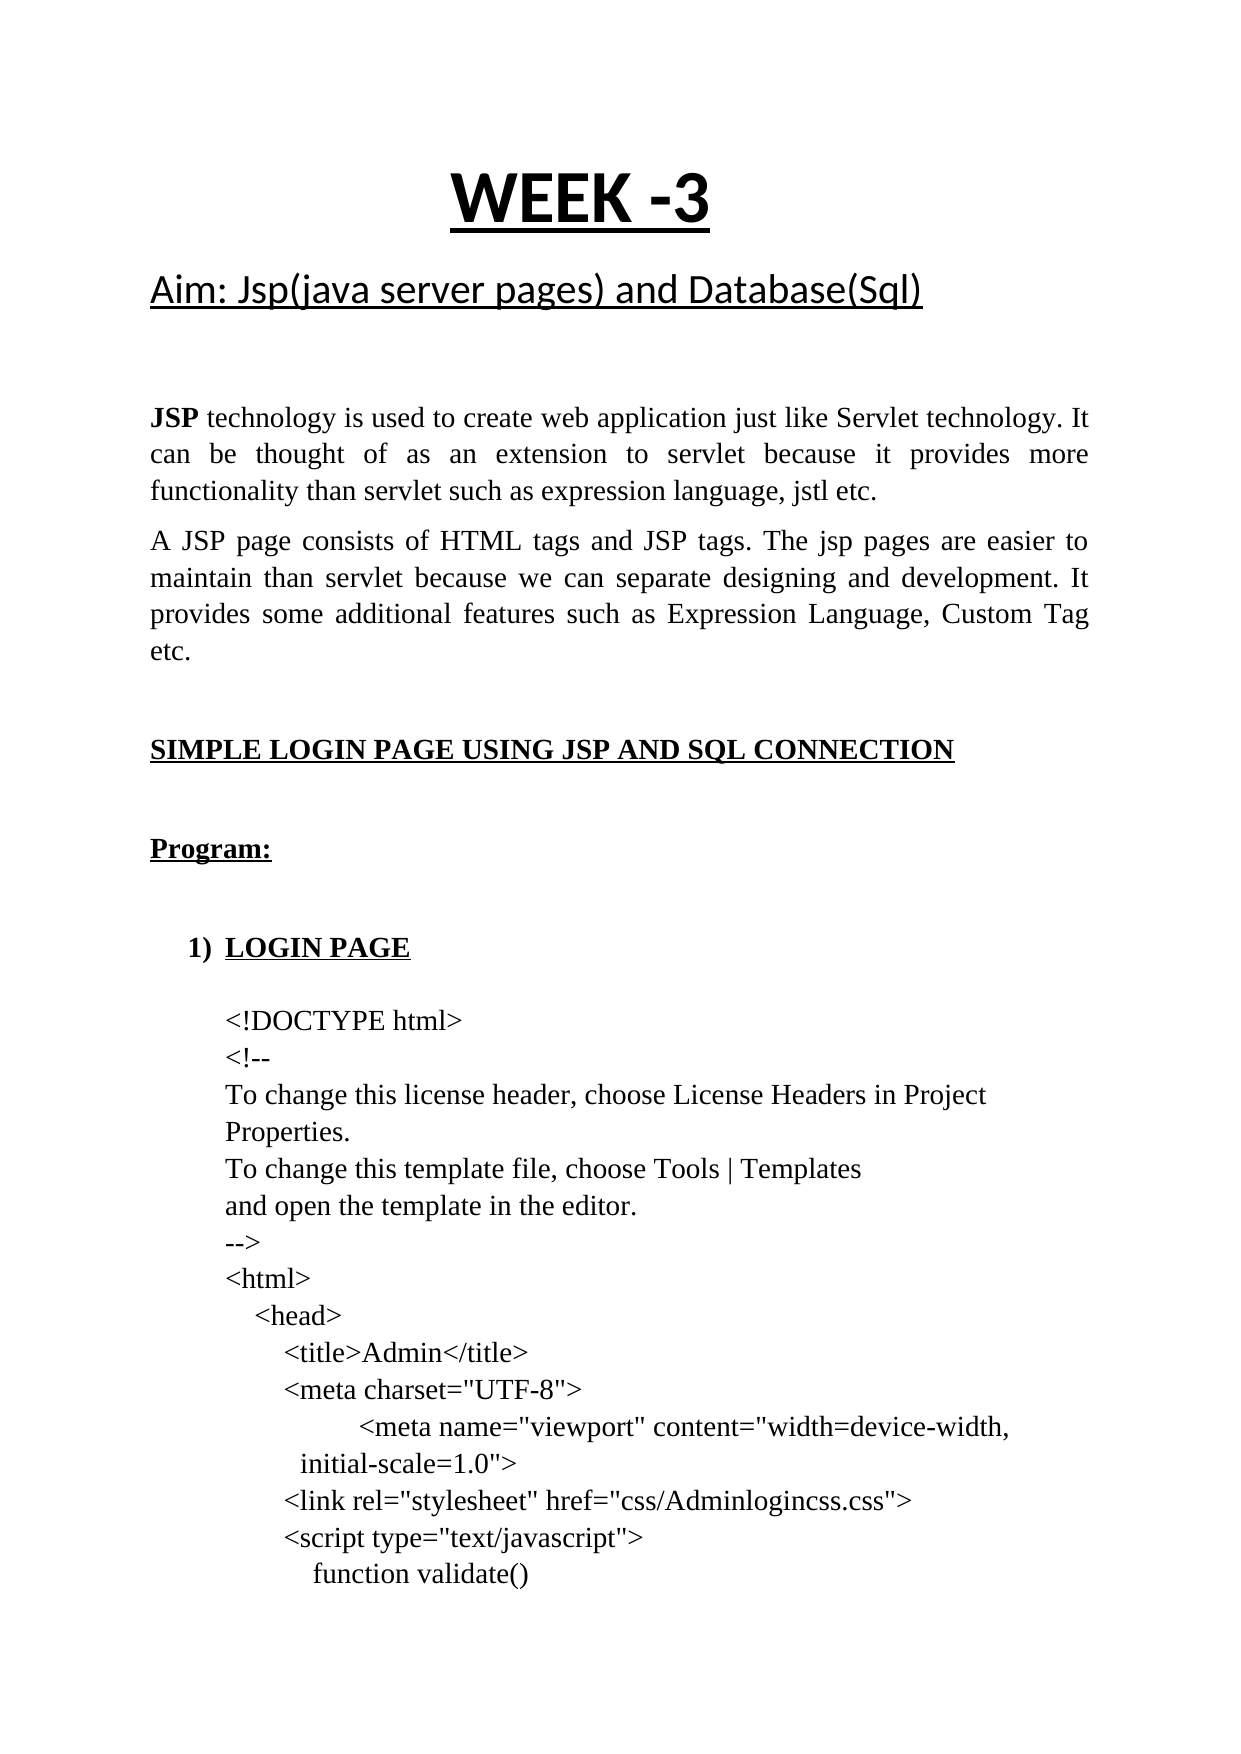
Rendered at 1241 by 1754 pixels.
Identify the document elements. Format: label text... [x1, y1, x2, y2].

text A JSP page consists of HTML tags and JSP tags. The jsp pages are easier to maintain than servlet because we can separate designing and development. It provides some additional features such as Expression Language, Custom Tag etc. [150, 523, 1090, 667]
list To change this template file, choose Tools | Templates [225, 1151, 1090, 1184]
list <!-- [225, 1040, 1090, 1074]
list function validate() [225, 1557, 1090, 1590]
text Program: [150, 831, 1090, 864]
list <head> [225, 1298, 1090, 1332]
list <!DOCTYPE html> [225, 1003, 1090, 1037]
list To change this license header, choose License Headers in Project Properties. [225, 1077, 1090, 1148]
text JSP technology is used to create web application just like Servlet technology. It can be thought of as an extension to servlet because it provides more functionality than servlet such as expression language, jstl etc. [150, 400, 1090, 507]
list <title>Admin</title> [225, 1335, 1090, 1369]
list --> [225, 1225, 1090, 1258]
text WEEK -3 [450, 150, 1090, 242]
list <script type="text/javascript"> [225, 1520, 1090, 1553]
list <meta name="viewport" content="width=device-width, initial-scale=1.0"> [300, 1409, 1090, 1479]
list LOGIN PAGE [187, 930, 1090, 963]
text Aim: Jsp(java server pages) and Database(Sql) [150, 263, 1090, 314]
list <link rel="stylesheet" href="css/Adminlogincss.css"> [225, 1483, 1090, 1516]
list <html> [225, 1262, 1090, 1295]
text SIMPLE LOGIN PAGE USING JSP AND SQL CONNECTION [150, 732, 1090, 766]
list and open the template in the editor. [225, 1188, 1090, 1221]
list <meta charset="UTF-8"> [225, 1372, 1090, 1406]
